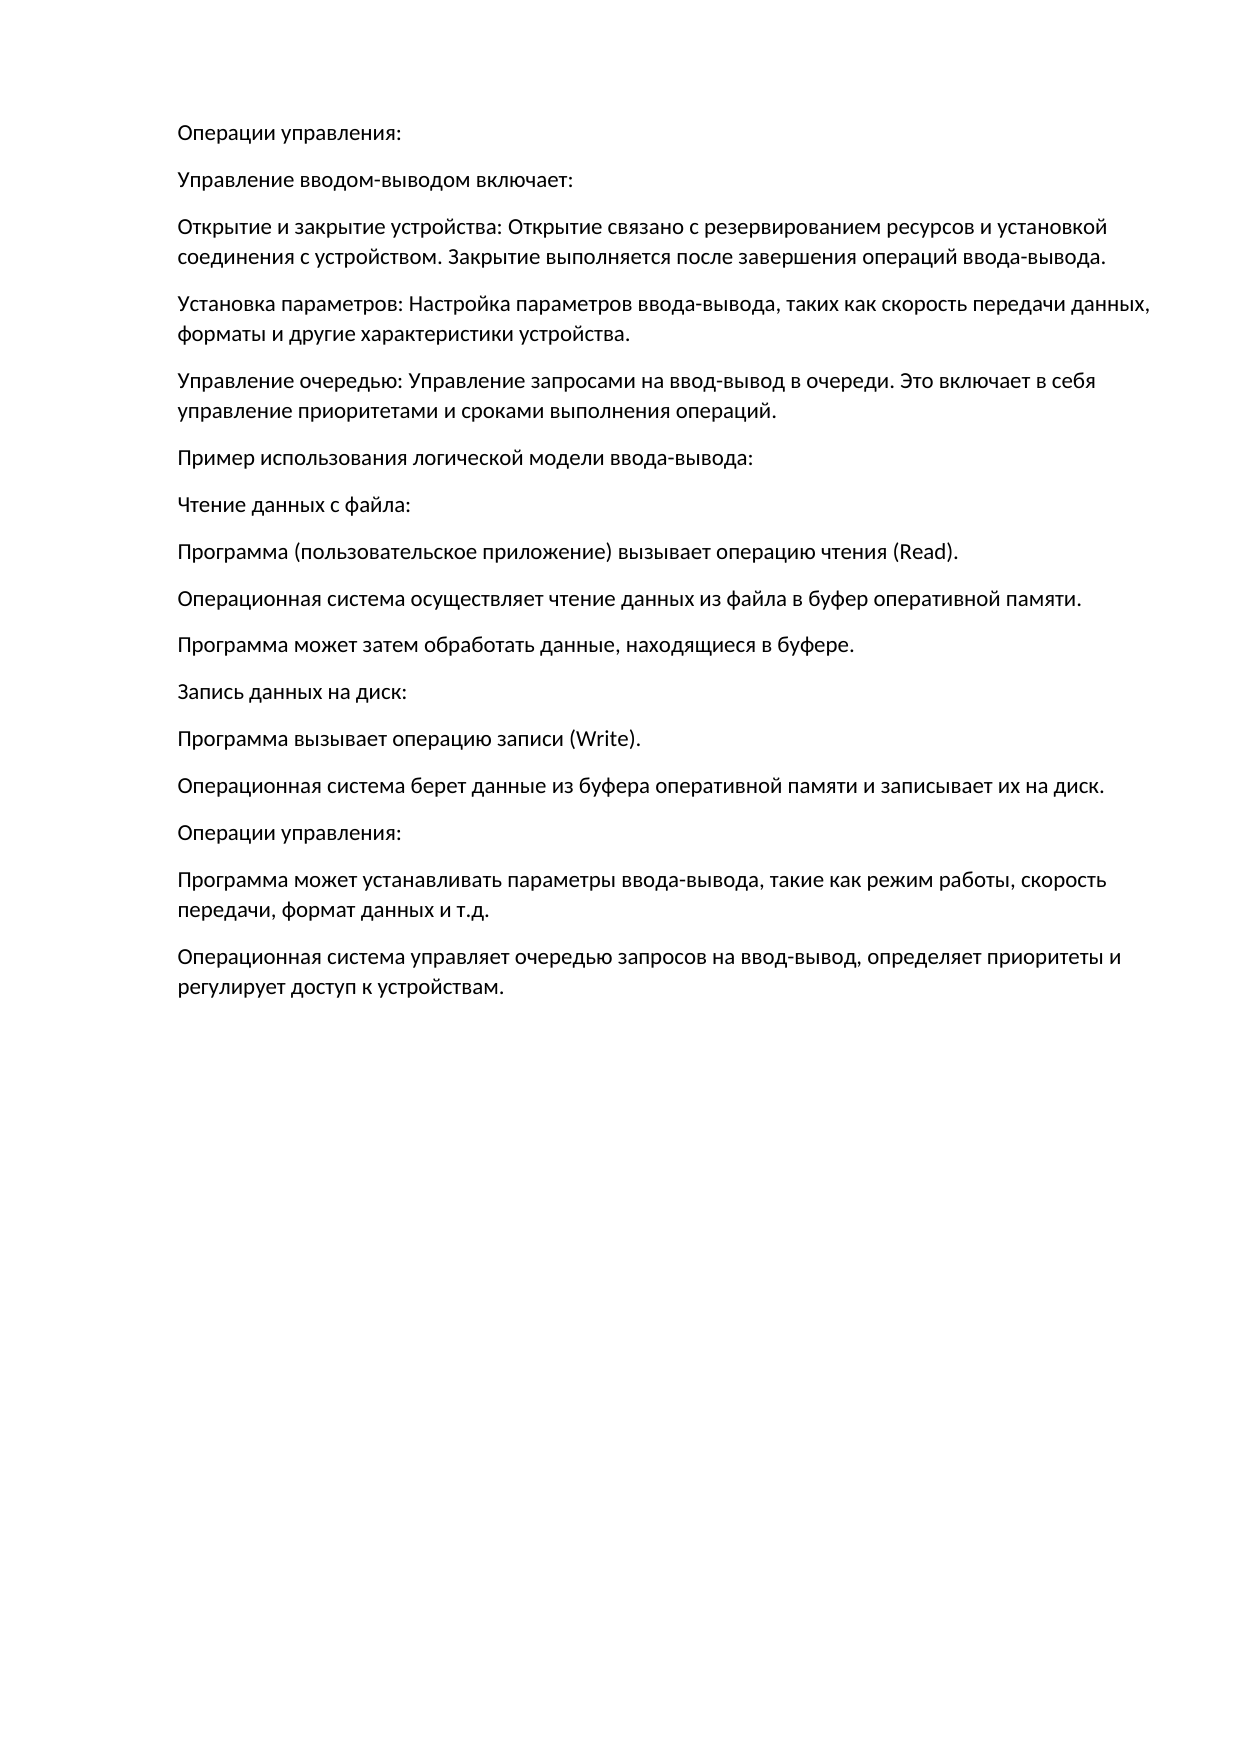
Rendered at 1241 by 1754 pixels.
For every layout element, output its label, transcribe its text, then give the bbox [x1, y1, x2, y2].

text Программа вызывает операцию записи (Write). [177, 724, 1152, 752]
text Программа может устанавливать параметры ввода-вывода, такие как режим работы, скорость передачи, формат данных и т.д. [177, 865, 1152, 923]
text Открытие и закрытие устройства: Открытие связано с резервированием ресурсов и установкой соединения с устройством. Закрытие выполняется после завершения операций ввода-вывода. [177, 212, 1152, 270]
text Программа может затем обработать данные, находящиеся в буфере. [177, 631, 1152, 659]
text Чтение данных с файла: [177, 490, 1152, 518]
text Программа (пользовательское приложение) вызывает операцию чтения (Read). [177, 537, 1152, 565]
text Управление вводом-выводом включает: [177, 165, 1152, 193]
text Операционная система управляет очередью запросов на ввод-вывод, определяет приоритеты и регулирует доступ к устройствам. [177, 942, 1152, 1000]
text Операционная система осуществляет чтение данных из файла в буфер оперативной памяти. [177, 584, 1152, 612]
text Установка параметров: Настройка параметров ввода-вывода, таких как скорость передачи данных, форматы и другие характеристики устройства. [177, 289, 1152, 347]
text Управление очередью: Управление запросами на ввод-вывод в очереди. Это включает в себя управление приоритетами и сроками выполнения операций. [177, 366, 1152, 424]
text Операции управления: [177, 118, 1152, 146]
text Операционная система берет данные из буфера оперативной памяти и записывает их на диск. [177, 771, 1152, 799]
text Пример использования логической модели ввода-вывода: [177, 443, 1152, 471]
text Операции управления: [177, 818, 1152, 846]
text Запись данных на диск: [177, 677, 1152, 706]
